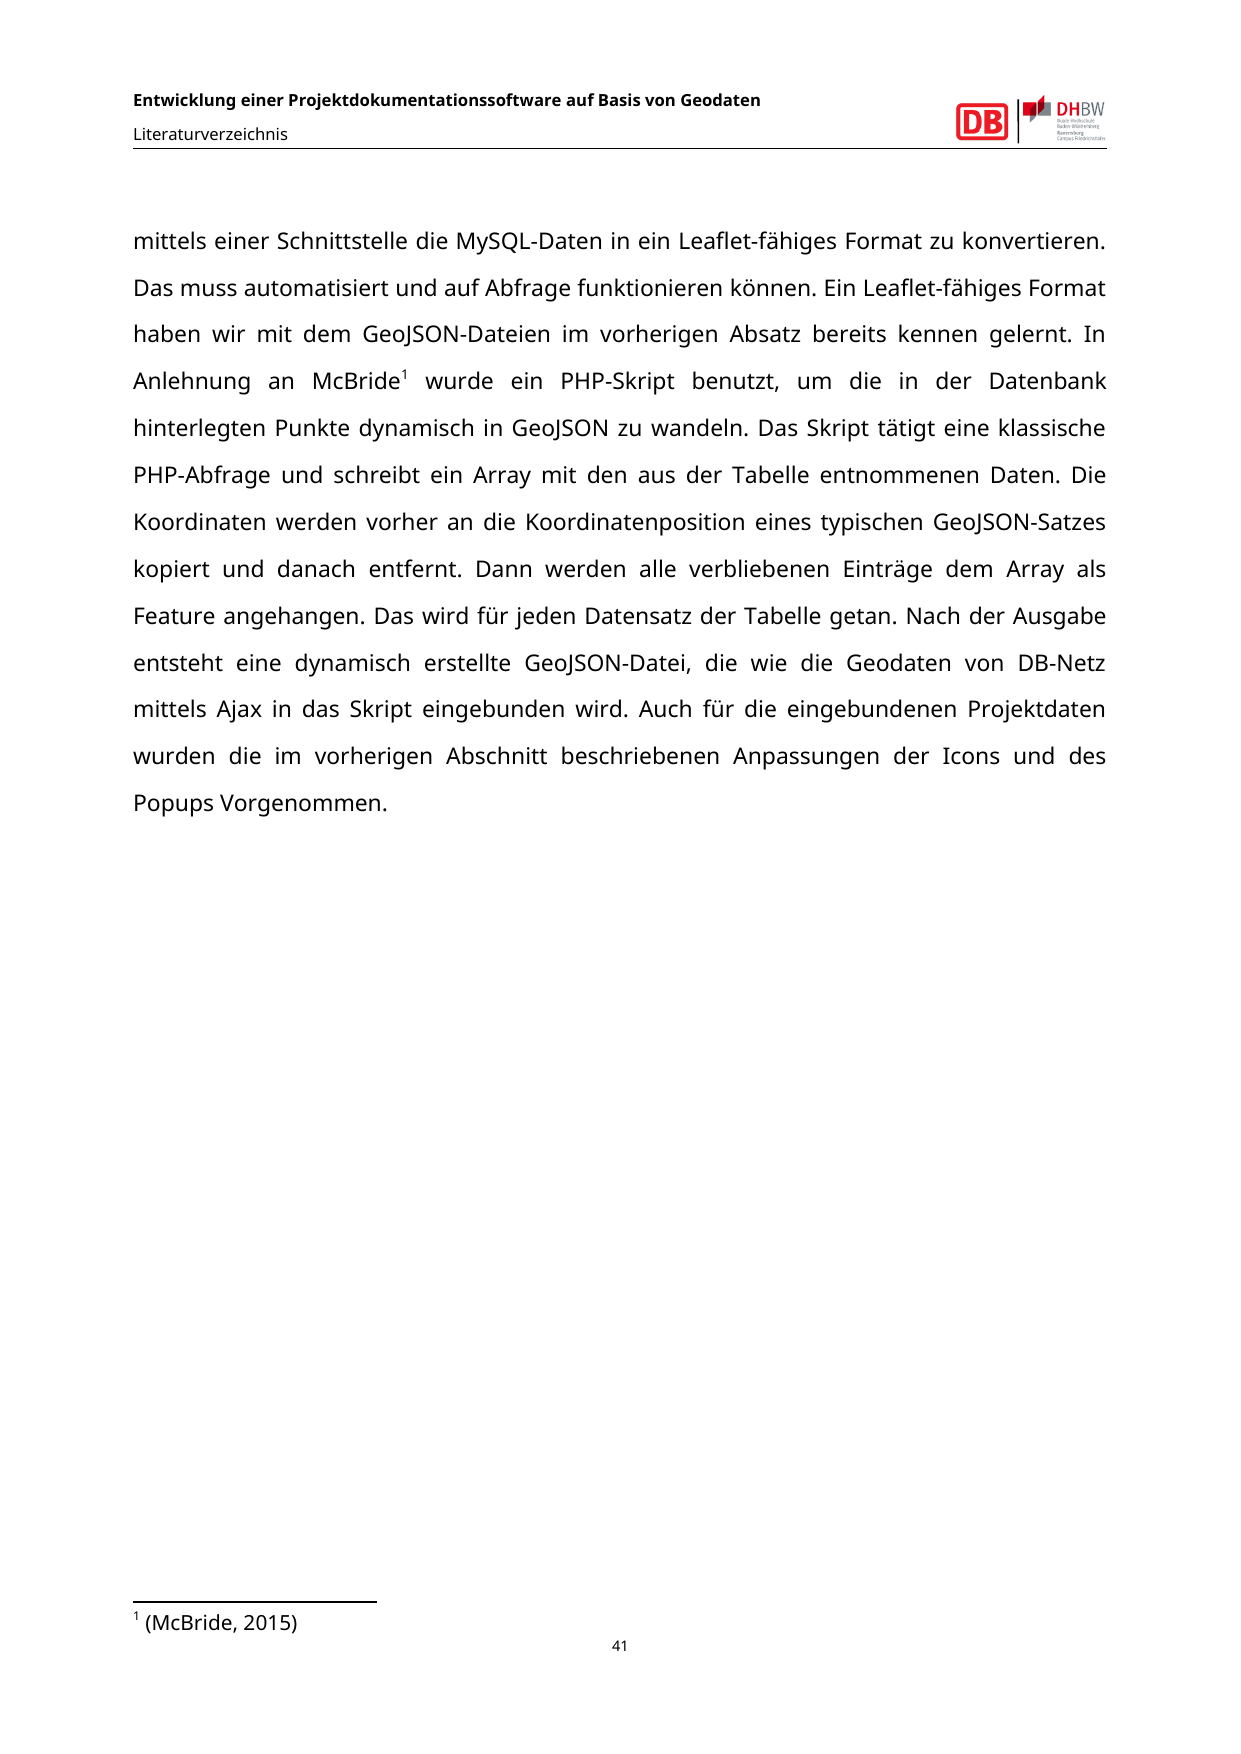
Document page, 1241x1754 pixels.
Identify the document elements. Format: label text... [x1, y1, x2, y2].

picture [956, 103, 1009, 141]
picture [1023, 95, 1106, 141]
